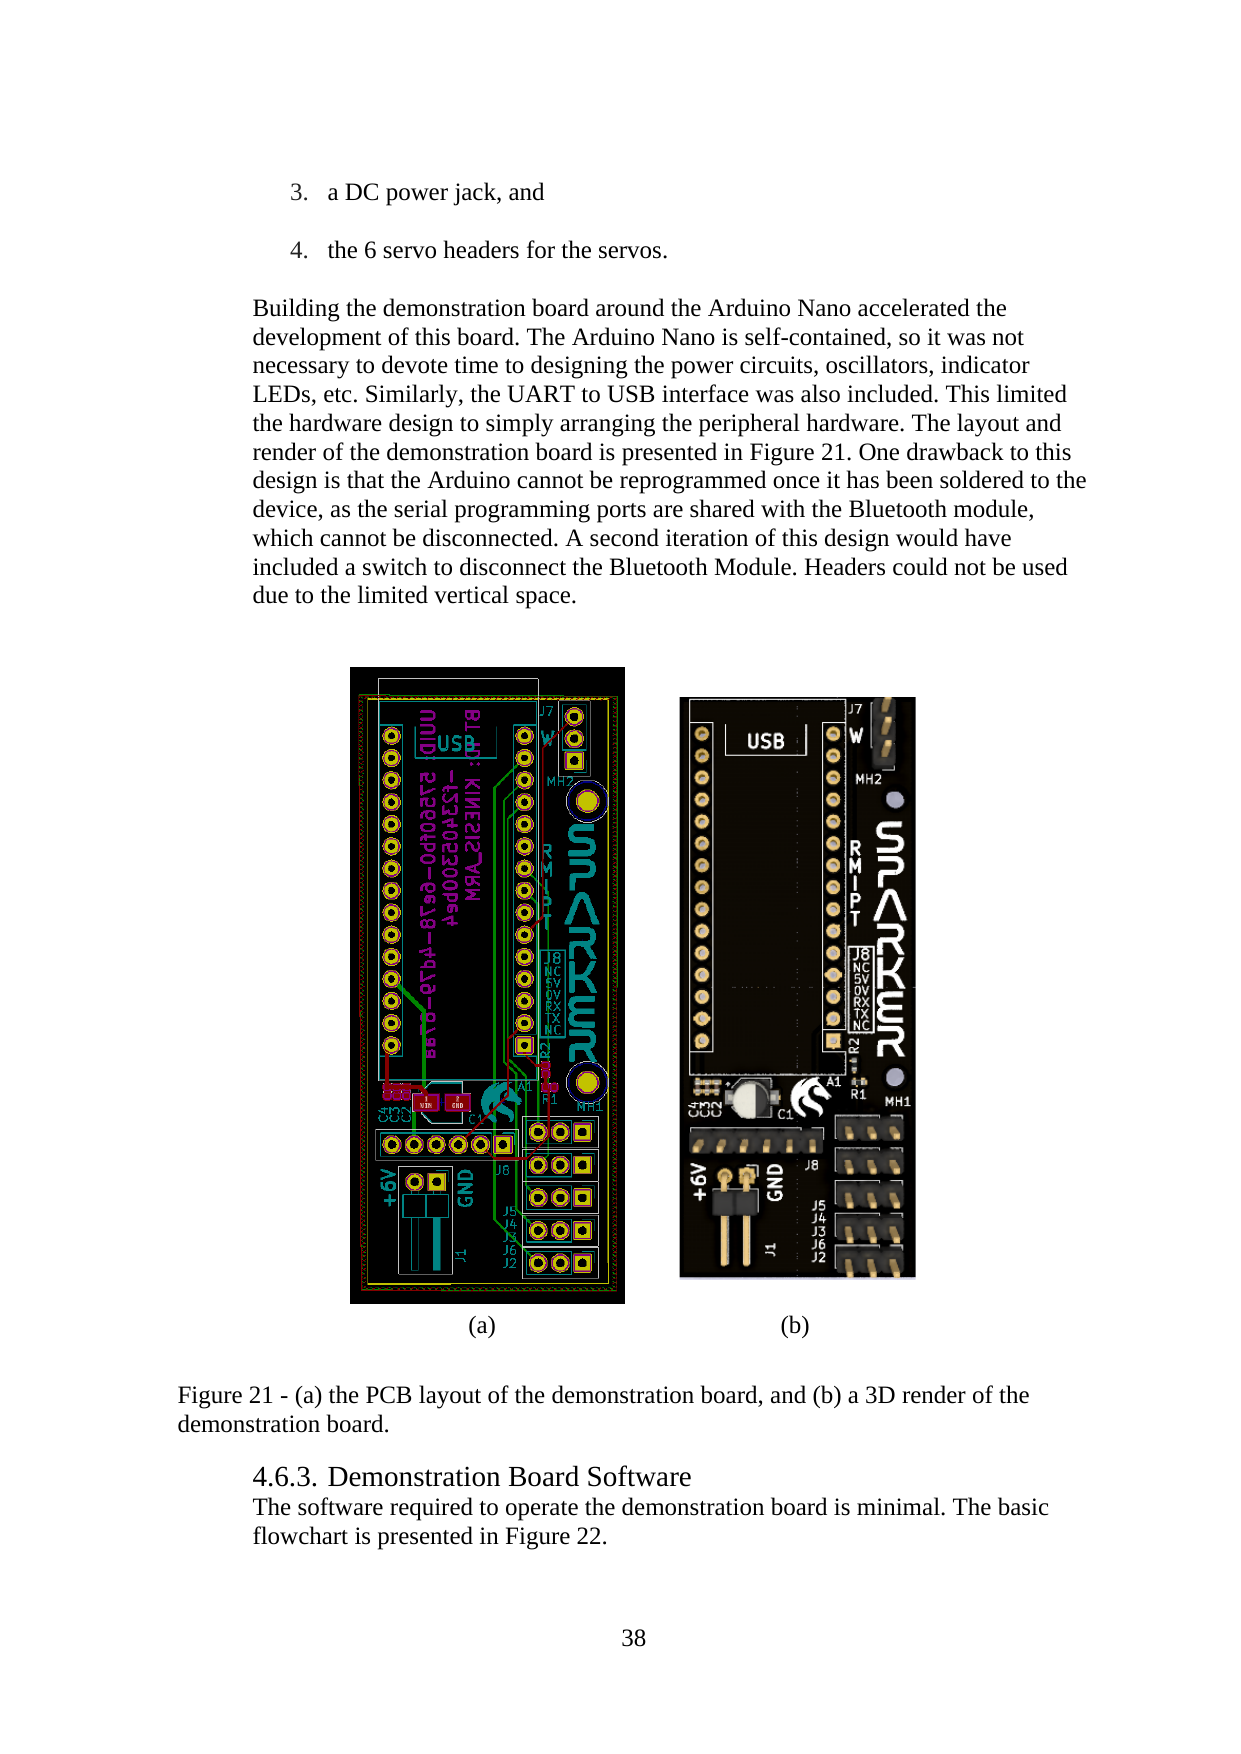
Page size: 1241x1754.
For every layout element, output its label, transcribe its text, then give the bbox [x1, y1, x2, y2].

picture [350, 667, 625, 1304]
list the 6 servo headers for the servos. [290, 235, 1090, 264]
picture [679, 697, 916, 1280]
text Building the demonstration board around the Arduino Nano accelerated the development of this board. The Arduino Nano is self-contained, so it was not necessary to devote time to designing the power circuits, oscillators, indicator LEDs, etc. Similarly, the UART to USB interface was also included. This limited the hardware design to simply arranging the peripheral hardware. The layout and render of the demonstration board is presented in Figure 21. One drawback to this design is that the Arduino cannot be reprogrammed once it has been soldered to the device, as the serial programming ports are shared with the Bluetooth module, which cannot be disconnected. A second iteration of this design would have included a switch to disconnect the Bluetooth Module. Headers could not be used due to the limited vertical space. [252, 293, 1090, 609]
list a DC power jack, and [290, 177, 1090, 206]
text Figure 21 - (a) the PCB layout of the demonstration board, and (b) a 3D render of the demonstration board. [177, 1381, 1090, 1438]
subtitle Demonstration Board Software [252, 1459, 1090, 1492]
text The software required to operate the demonstration board is minimal. The basic flowchart is presented in Figure 22. [252, 1492, 1090, 1550]
